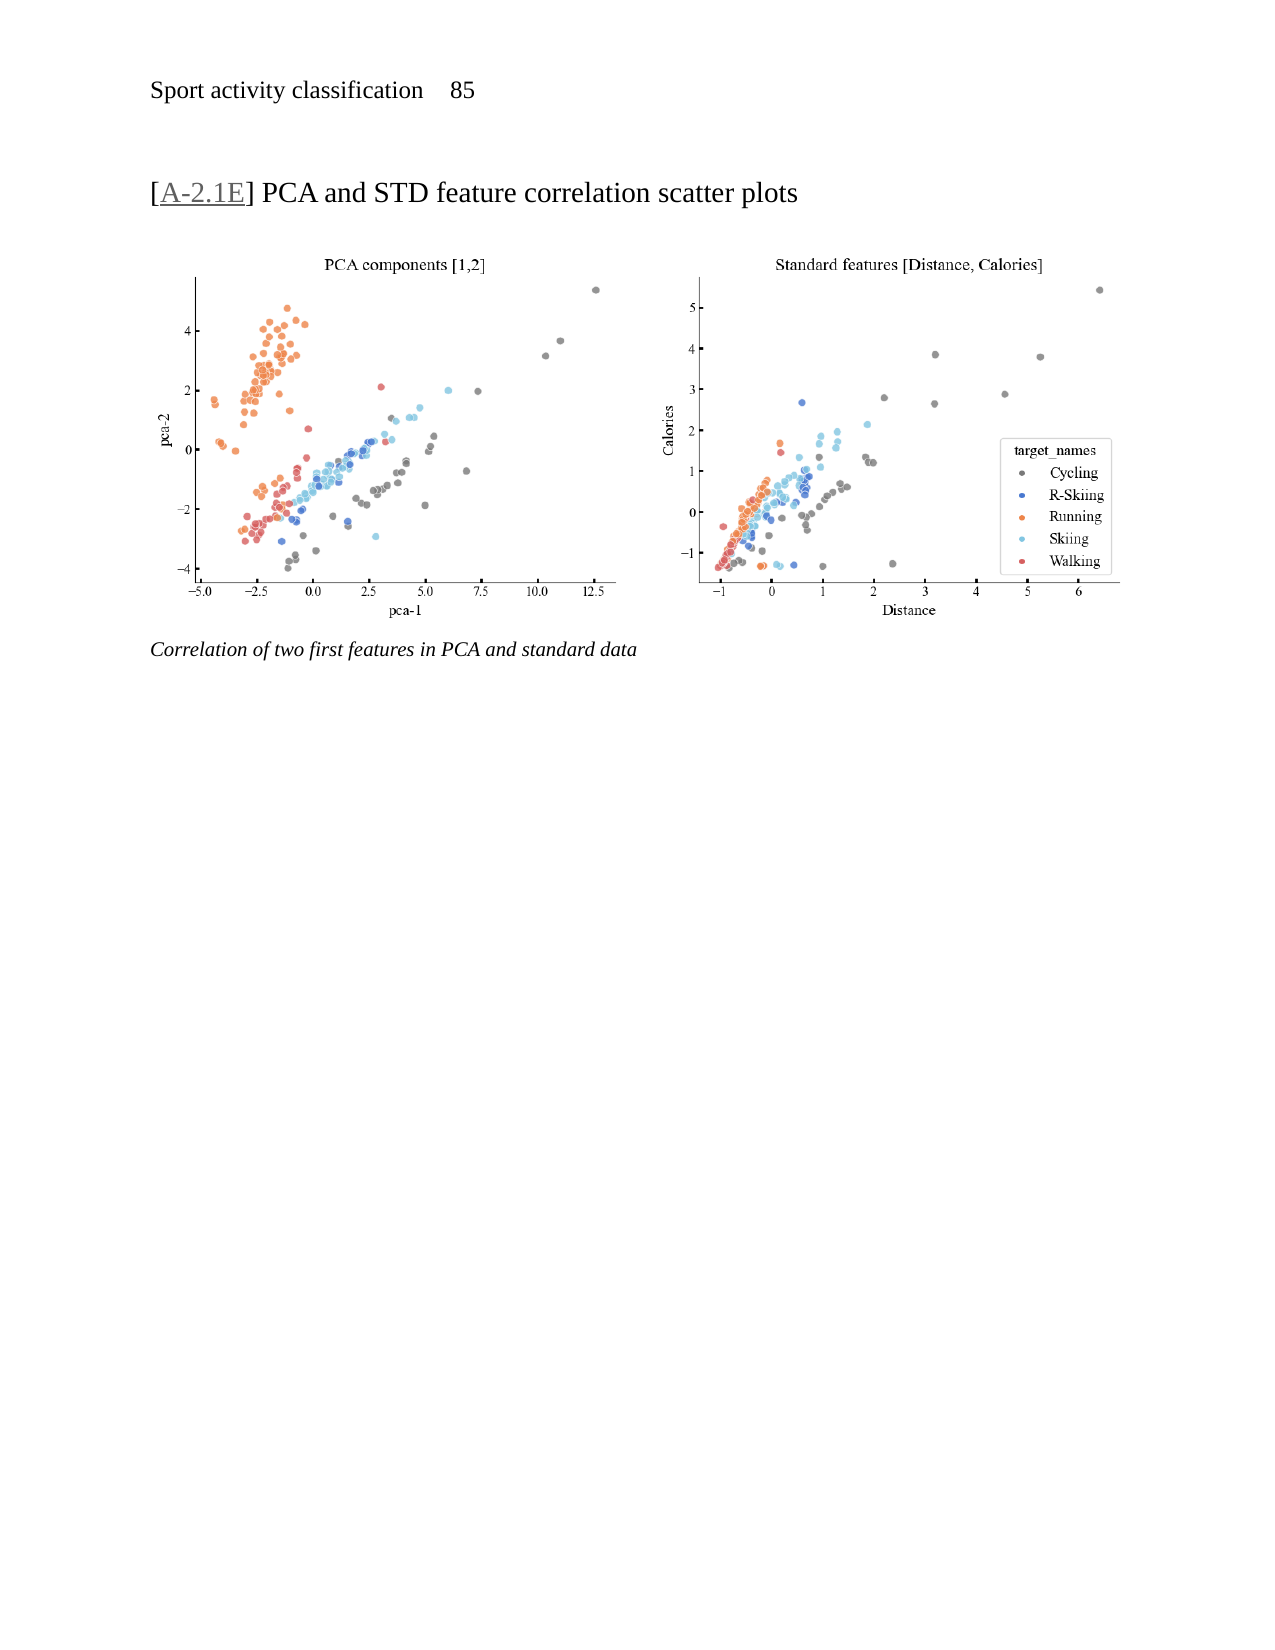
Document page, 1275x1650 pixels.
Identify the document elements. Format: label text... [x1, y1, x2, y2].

subtitle [A-2.1E] PCA and STD feature correlation scatter plots [150, 175, 1125, 208]
picture [150, 250, 1125, 625]
text Correlation of two first features in PCA and standard data [150, 637, 1125, 661]
